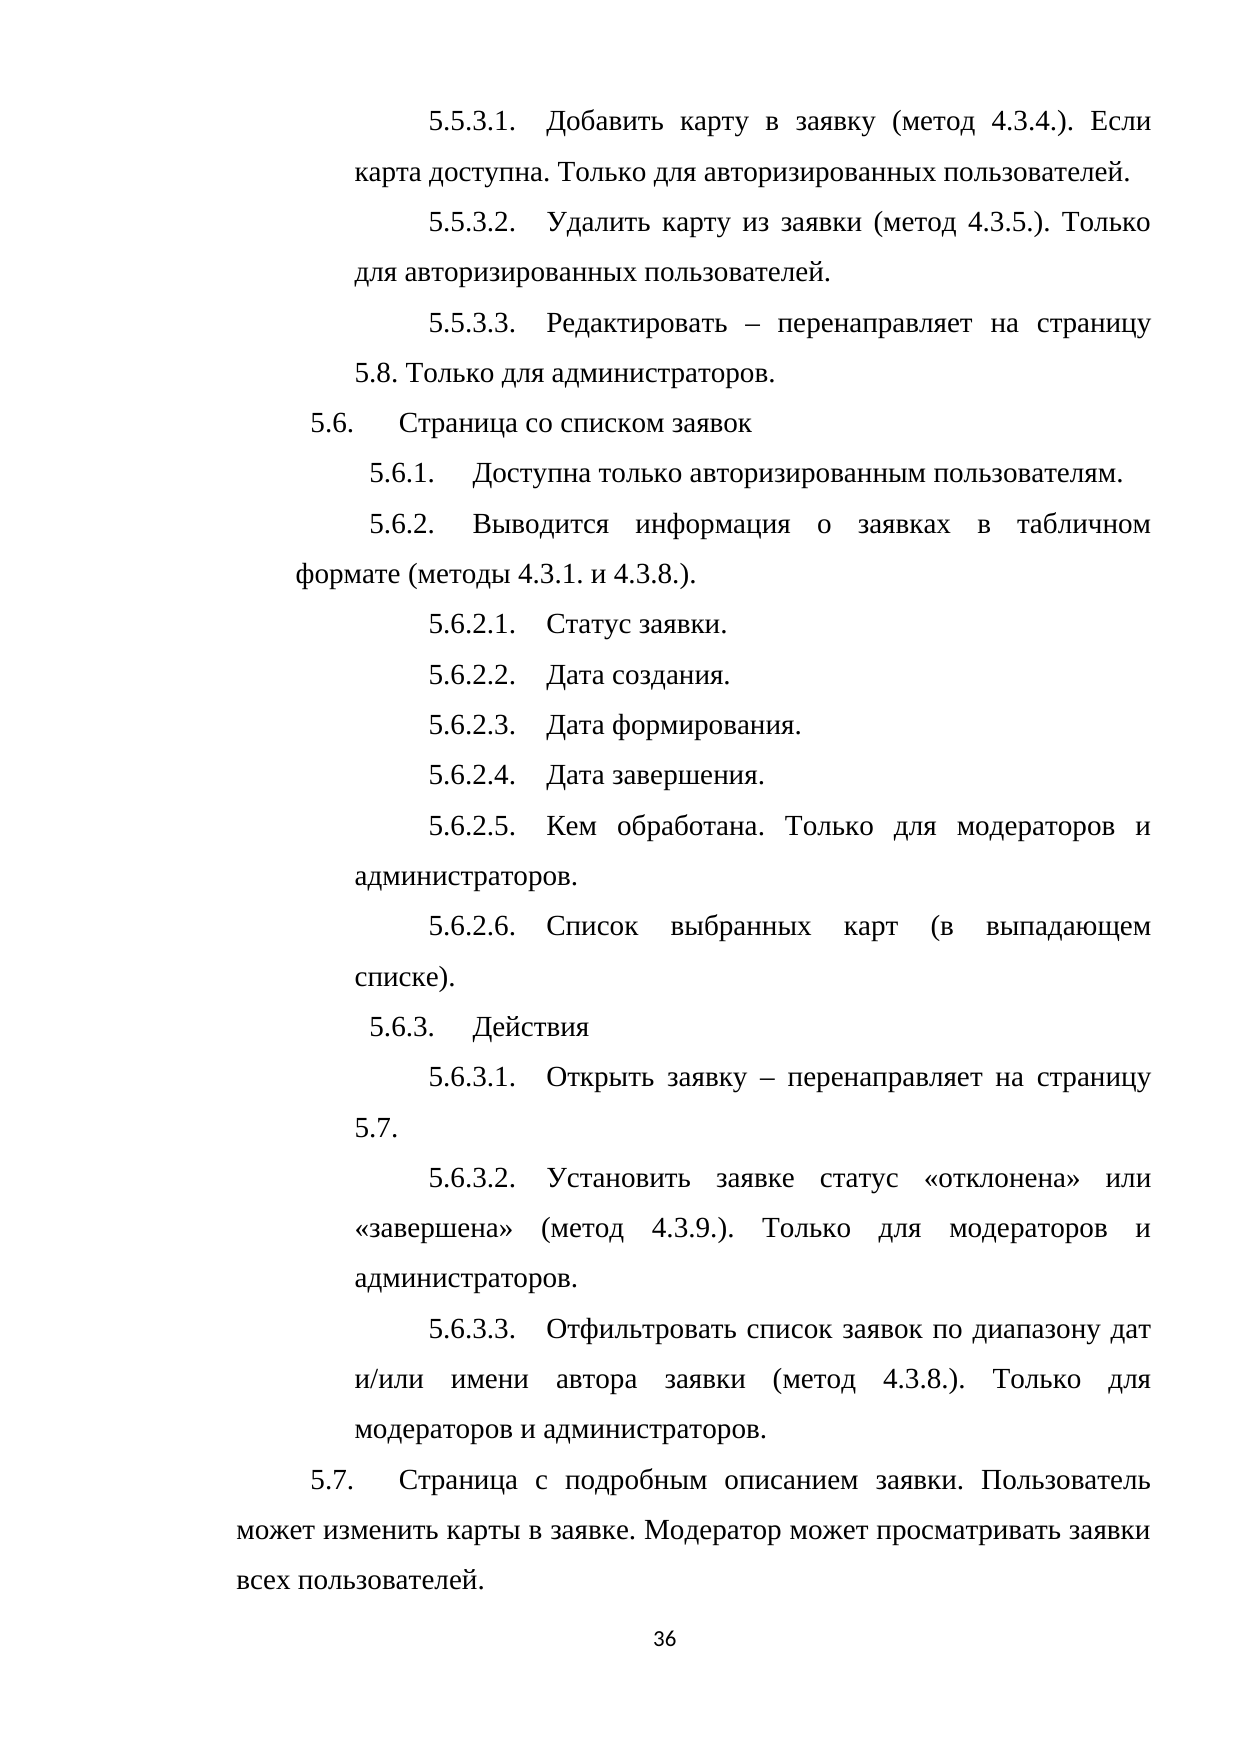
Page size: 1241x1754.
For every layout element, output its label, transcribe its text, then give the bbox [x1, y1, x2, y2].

list Дата завершения. [354, 757, 1152, 791]
list Список выбранных карт (в выпадающем списке). [354, 908, 1152, 992]
list Редактировать – перенаправляет на страницу 5.8. Только для администраторов. [354, 305, 1152, 388]
list Отфильтровать список заявок по диапазону дат и/или имени автора заявки (метод 4.3.8.). Только для модераторов и администраторов. [354, 1311, 1152, 1445]
list Страница со списком заявок [236, 405, 1152, 439]
list Удалить карту из заявки (метод 4.3.5.). Только для авторизированных пользователей. [354, 204, 1152, 288]
list Установить заявке статус «отклонена» или «завершена» (метод 4.3.9.). Только для модераторов и администраторов. [354, 1160, 1152, 1294]
list Открыть заявку – перенаправляет на страницу 5.7. [354, 1059, 1152, 1143]
list Добавить карту в заявку (метод 4.3.4.). Если карта доступна. Только для авторизированных пользователей. [354, 103, 1152, 187]
list Дата создания. [354, 657, 1152, 690]
list Доступна только авторизированным пользователям. [295, 456, 1152, 489]
list Страница с подробным описанием заявки. Пользователь может изменить карты в заявке. Модератор может просматривать заявки всех пользователей. [236, 1462, 1152, 1596]
list Действия [295, 1009, 1152, 1043]
list Статус заявки. [354, 607, 1152, 640]
list Дата формирования. [354, 707, 1152, 741]
list Кем обработана. Только для модераторов и администраторов. [354, 808, 1152, 892]
list Выводится информация о заявках в табличном формате (методы 4.3.1. и 4.3.8.). [295, 506, 1152, 590]
